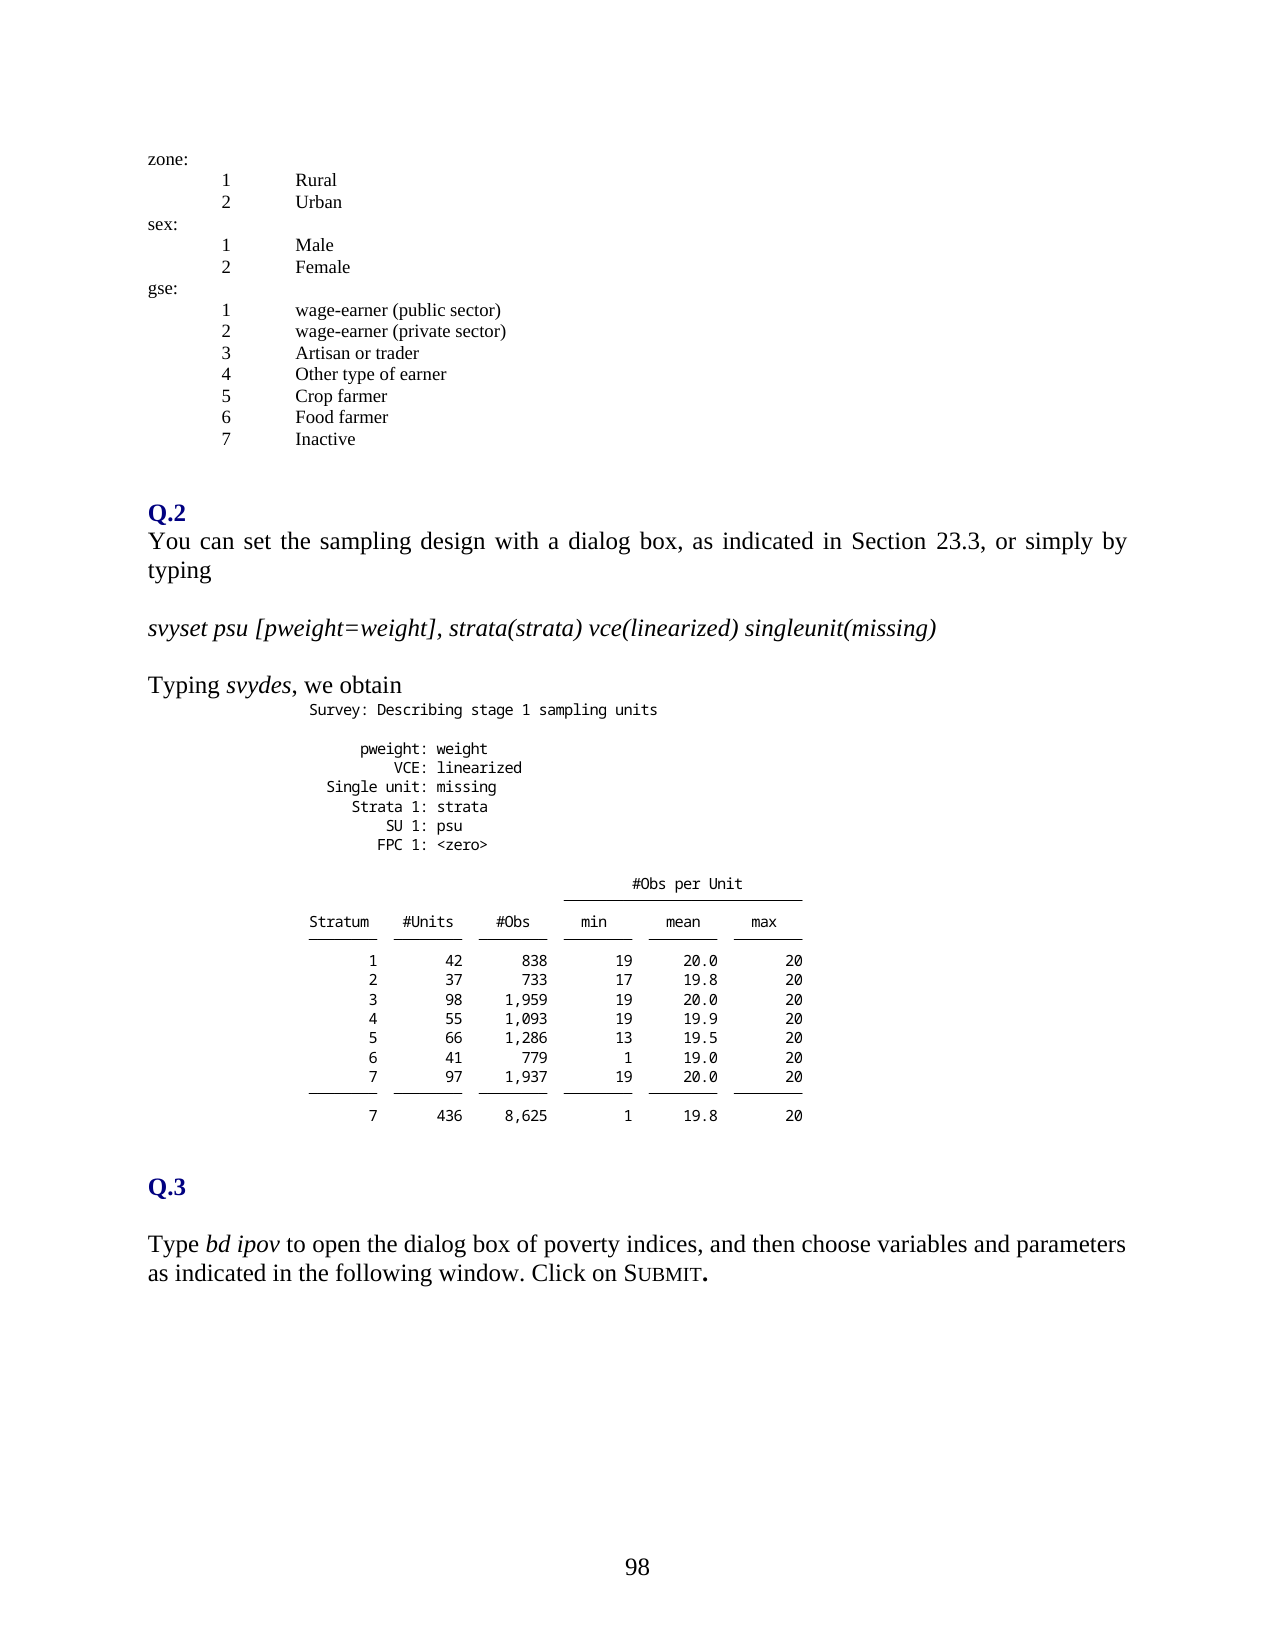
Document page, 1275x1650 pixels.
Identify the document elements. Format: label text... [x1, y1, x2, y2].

text 7 Inactive [148, 428, 1127, 449]
text Q.2 [148, 498, 1127, 526]
text 3 Artisan or trader [148, 342, 1127, 363]
text Type bd ipov to open the dialog box of poverty indices, and then choose variables and parameters as indicated in the following window. Click on Submit. [148, 1229, 1127, 1287]
text 1 Rural [148, 169, 1127, 191]
text 1 wage-earner (public sector) [148, 299, 1127, 320]
text zone: [148, 148, 1127, 169]
text Q.3 [148, 1172, 1127, 1201]
text 4 Other type of earner [148, 363, 1127, 385]
text 1 Male [148, 234, 1127, 256]
text sex: [148, 212, 1127, 234]
text 6 Food farmer [148, 406, 1127, 428]
text 2 Female [148, 256, 1127, 277]
text 2 Urban [148, 191, 1127, 212]
text gse: [148, 277, 1127, 299]
text 5 Crop farmer [148, 385, 1127, 406]
text svyset psu [pweight=weight], strata(strata) vce(linearized) singleunit(missing) [148, 613, 1127, 641]
text Typing svydes, we obtain [148, 670, 1127, 699]
text You can set the sampling design with a dialog box, as indicated in Section 22.3, or simply by typing [148, 526, 1127, 584]
text 2 wage-earner (private sector) [148, 320, 1127, 342]
